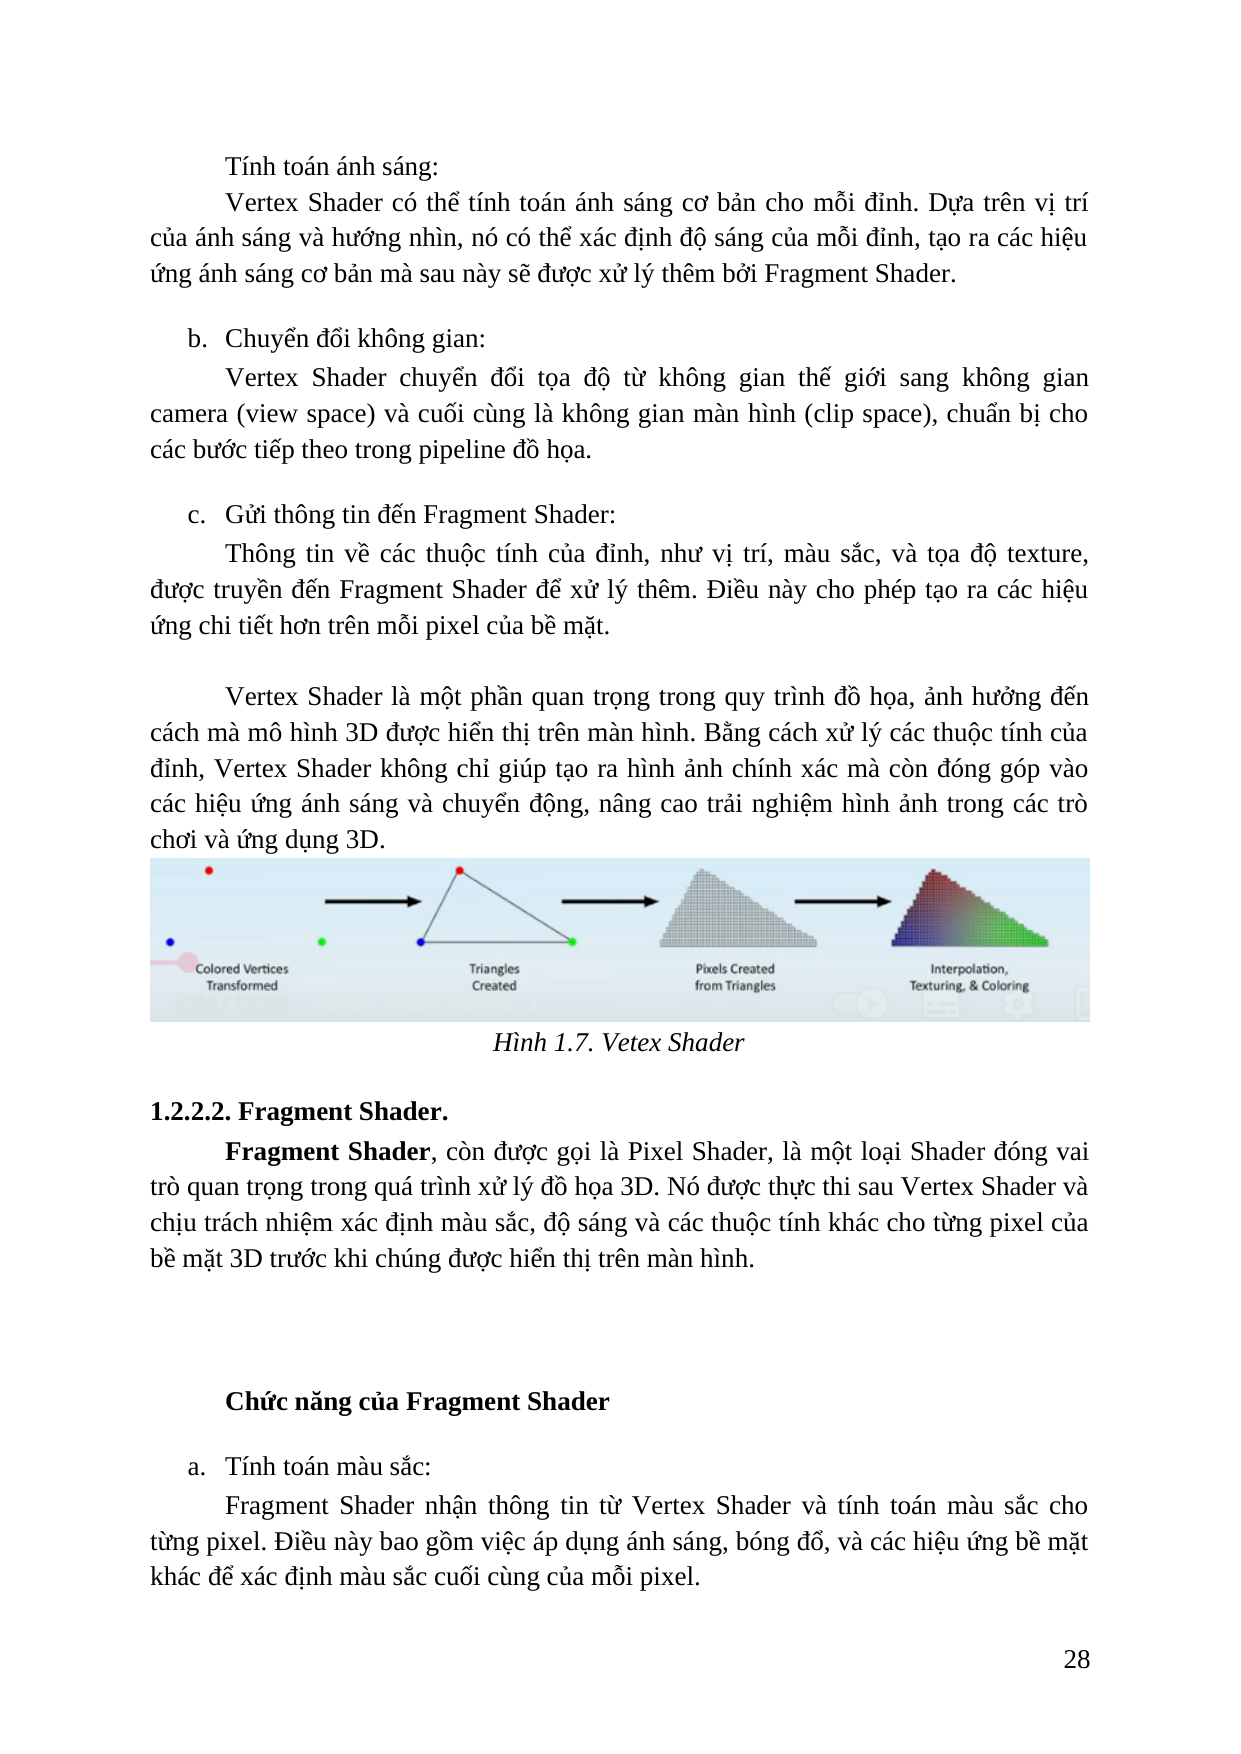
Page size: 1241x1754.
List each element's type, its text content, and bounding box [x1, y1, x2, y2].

subtitle Chuyển đổi không gian: [187, 322, 1090, 353]
subtitle Tính toán màu sắc: [187, 1449, 1090, 1481]
subtitle Hình 1.7. Vetex Shader [150, 1022, 1090, 1057]
text Tính toán ánh sáng: [150, 150, 1090, 181]
text Thông tin về các thuộc tính của đỉnh, như vị trí, màu sắc, và tọa độ texture, được truyền đến Fragment Shader để xử lý thêm. Điều này cho phép tạo ra các hiệu ứng chi tiết hơn trên mỗi pixel của bề mặt. [150, 537, 1090, 640]
text Chức năng của Fragment Shader [150, 1385, 1090, 1416]
text Fragment Shader, còn được gọi là Pixel Shader, là một loại Shader đóng vai trò quan trọng trong quá trình xử lý đồ họa 3D. Nó được thực thi sau Vertex Shader và chịu trách nhiệm xác định màu sắc, độ sáng và các thuộc tính khác cho từng pixel của bề mặt 3D trước khi chúng được hiển thị trên màn hình. [150, 1134, 1090, 1273]
subtitle Gửi thông tin đến Fragment Shader: [187, 498, 1090, 529]
text Vertex Shader có thể tính toán ánh sáng cơ bản cho mỗi đỉnh. Dựa trên vị trí của ánh sáng và hướng nhìn, nó có thể xác định độ sáng của mỗi đỉnh, tạo ra các hiệu ứng ánh sáng cơ bản mà sau này sẽ được xử lý thêm bởi Fragment Shader. [150, 186, 1090, 288]
text Vertex Shader là một phần quan trọng trong quy trình đồ họa, ảnh hưởng đến cách mà mô hình 3D được hiển thị trên màn hình. Bằng cách xử lý các thuộc tính của đỉnh, Vertex Shader không chỉ giúp tạo ra hình ảnh chính xác mà còn đóng góp vào các hiệu ứng ánh sáng và chuyển động, nâng cao trải nghiệm hình ảnh trong các trò chơi và ứng dụng 3D. [150, 680, 1090, 854]
subtitle 1.2.2.2. Fragment Shader. [150, 1095, 1090, 1126]
text Vertex Shader chuyển đổi tọa độ từ không gian thế giới sang không gian camera (view space) và cuối cùng là không gian màn hình (clip space), chuẩn bị cho các bước tiếp theo trong pipeline đồ họa. [150, 362, 1090, 464]
text Fragment Shader nhận thông tin từ Vertex Shader và tính toán màu sắc cho từng pixel. Điều này bao gồm việc áp dụng ánh sáng, bóng đổ, và các hiệu ứng bề mặt khác để xác định màu sắc cuối cùng của mỗi pixel. [150, 1489, 1090, 1592]
picture [150, 858, 1091, 1022]
